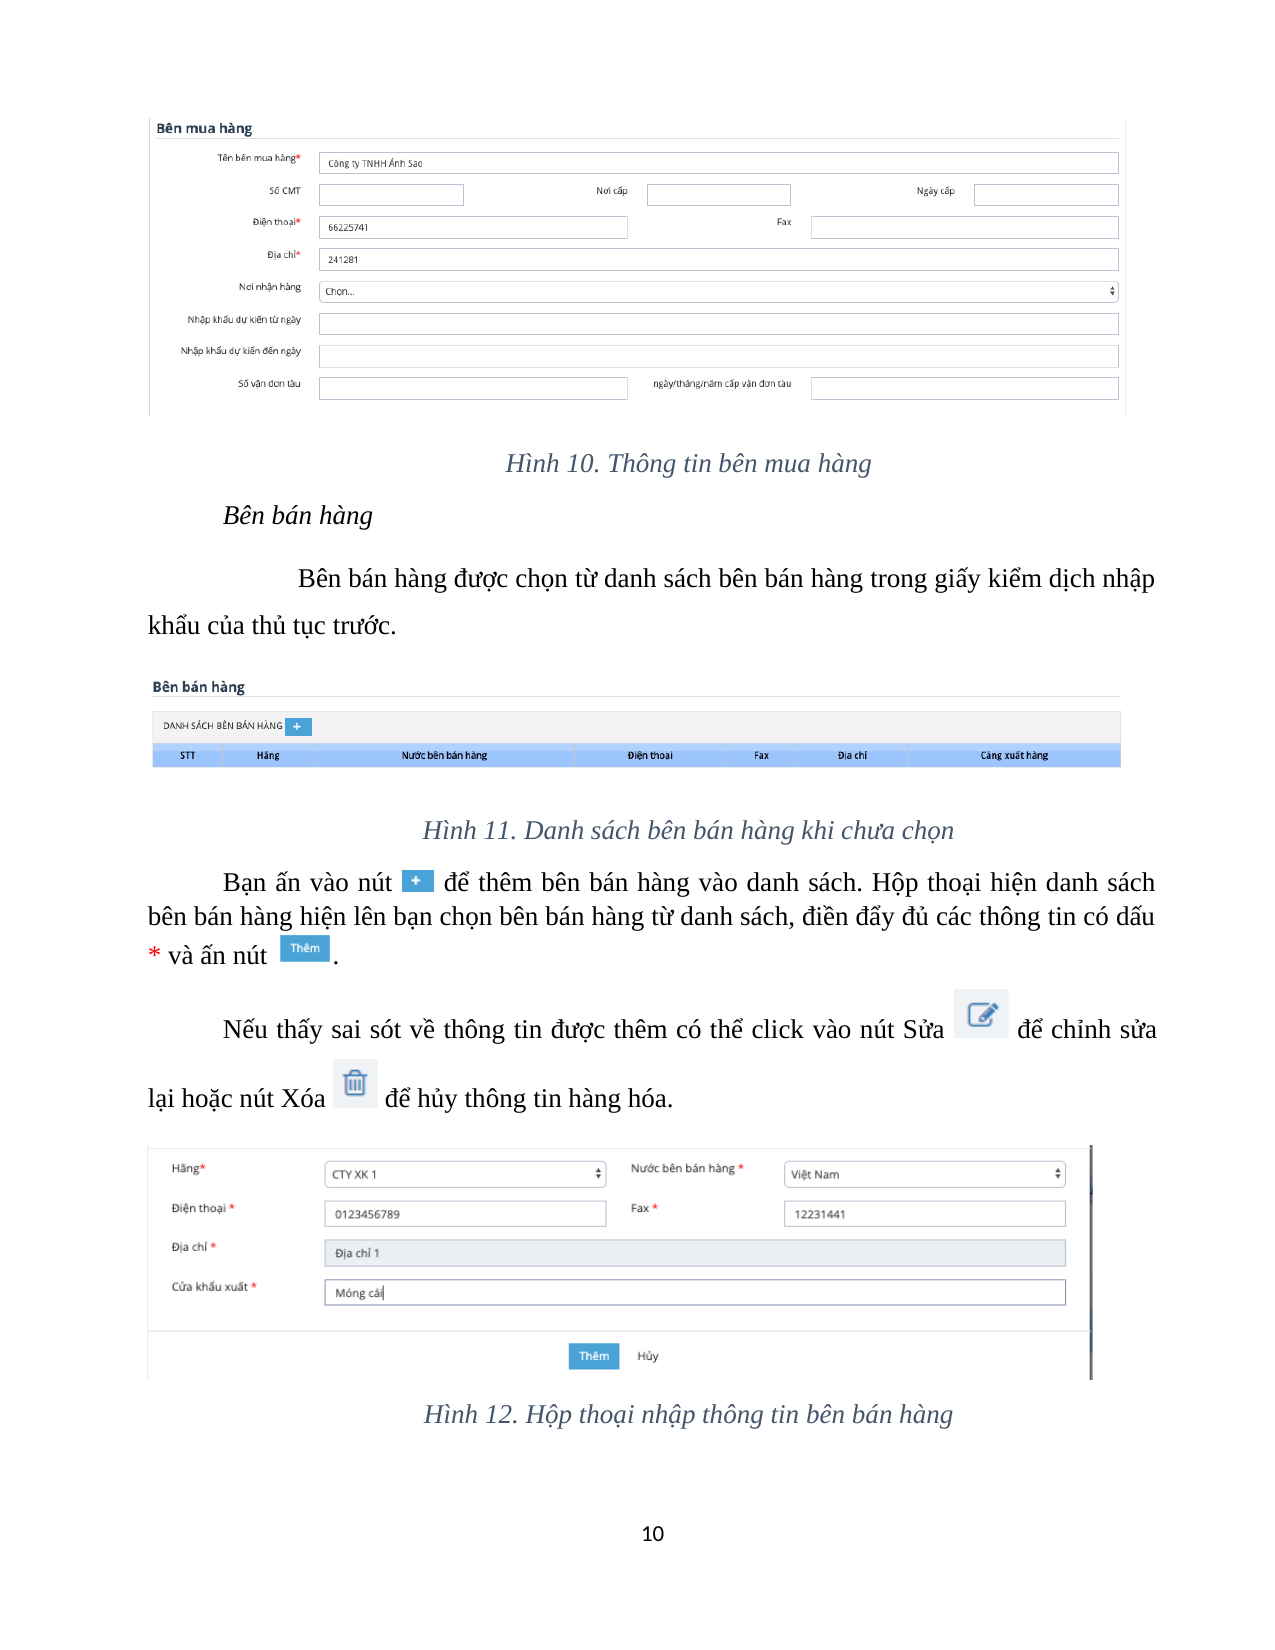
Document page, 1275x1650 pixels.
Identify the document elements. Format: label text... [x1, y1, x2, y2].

text Bên bán hàng được chọn từ danh sách bên bán hàng trong giấy kiểm dịch nhập khẩu của thủ tục trước. [148, 562, 1157, 640]
picture [953, 989, 1009, 1038]
text Hình 11. Danh sách bên bán hàng khi chưa chọn [148, 814, 1157, 846]
picture [401, 870, 435, 892]
picture [332, 1059, 378, 1108]
picture [147, 672, 1126, 784]
text Hình 12. Hộp thoại nhập thông tin bên bán hàng [148, 1398, 1157, 1429]
picture [147, 118, 1126, 417]
text Hình 10. Thông tin bên mua hàng [148, 447, 1157, 478]
text Nếu thấy sai sót về thông tin được thêm có thể click vào nút Sửa để chỉnh sửa lại hoặc nút Xóa để hủy thông tin hàng hóa. [148, 989, 1157, 1114]
text Bạn ấn vào nút để thêm bên bán hàng vào danh sách. Hộp thoại hiện danh sách bên bán hàng hiện lên bạn chọn bên bán hàng từ danh sách, điền đẩy đủ các thông tin có dấu * và ấn nút . [148, 866, 1157, 971]
picture [147, 1145, 1093, 1380]
text Bên bán hàng [148, 499, 1157, 530]
picture [274, 933, 333, 965]
